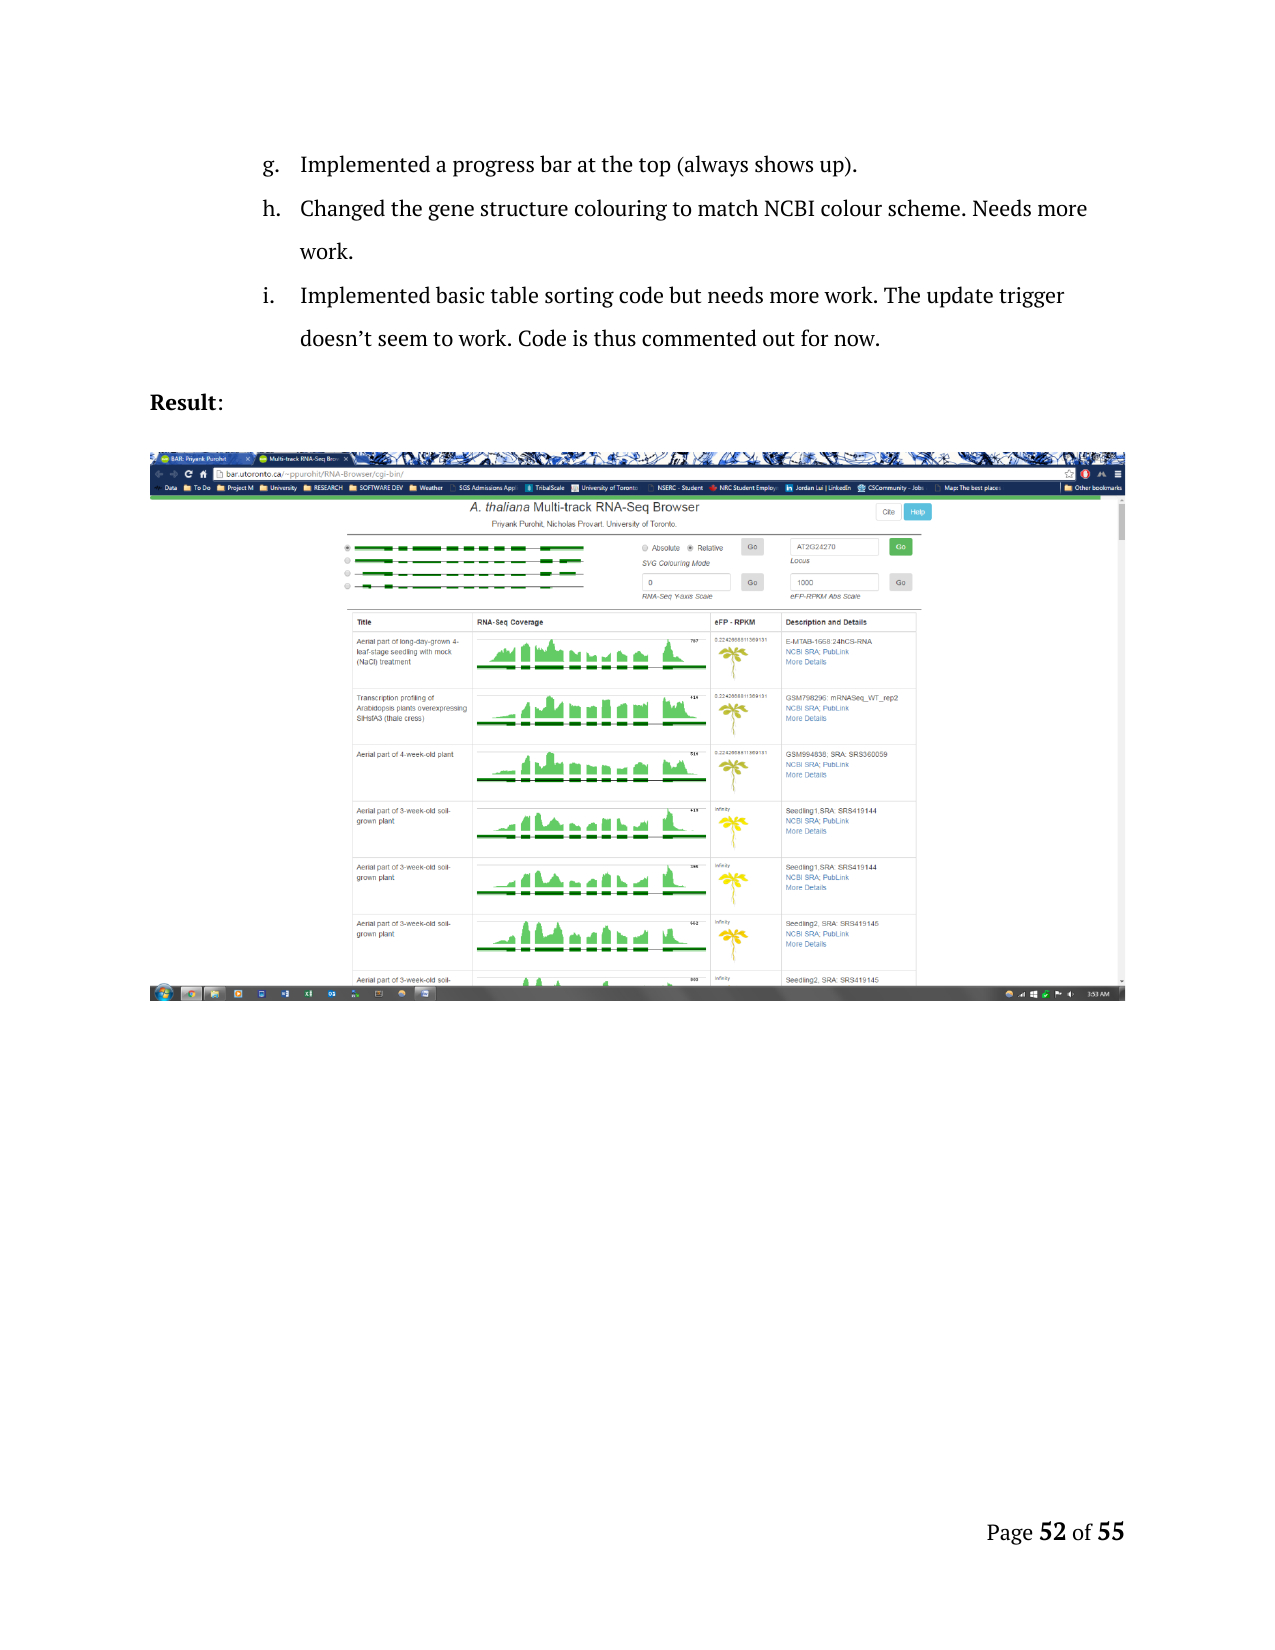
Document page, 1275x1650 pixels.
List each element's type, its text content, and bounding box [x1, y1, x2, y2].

picture [150, 452, 1125, 1001]
list Implemented a progress bar at the top (always shows up). [262, 150, 1125, 179]
text Result: [150, 388, 1125, 417]
list Changed the gene structure colouring to match NCBI colour scheme. Needs more work. [262, 193, 1125, 266]
list Implemented basic table sorting code but needs more work. The update trigger doesn’t seem to work. Code is thus commented out for now. [262, 280, 1125, 353]
